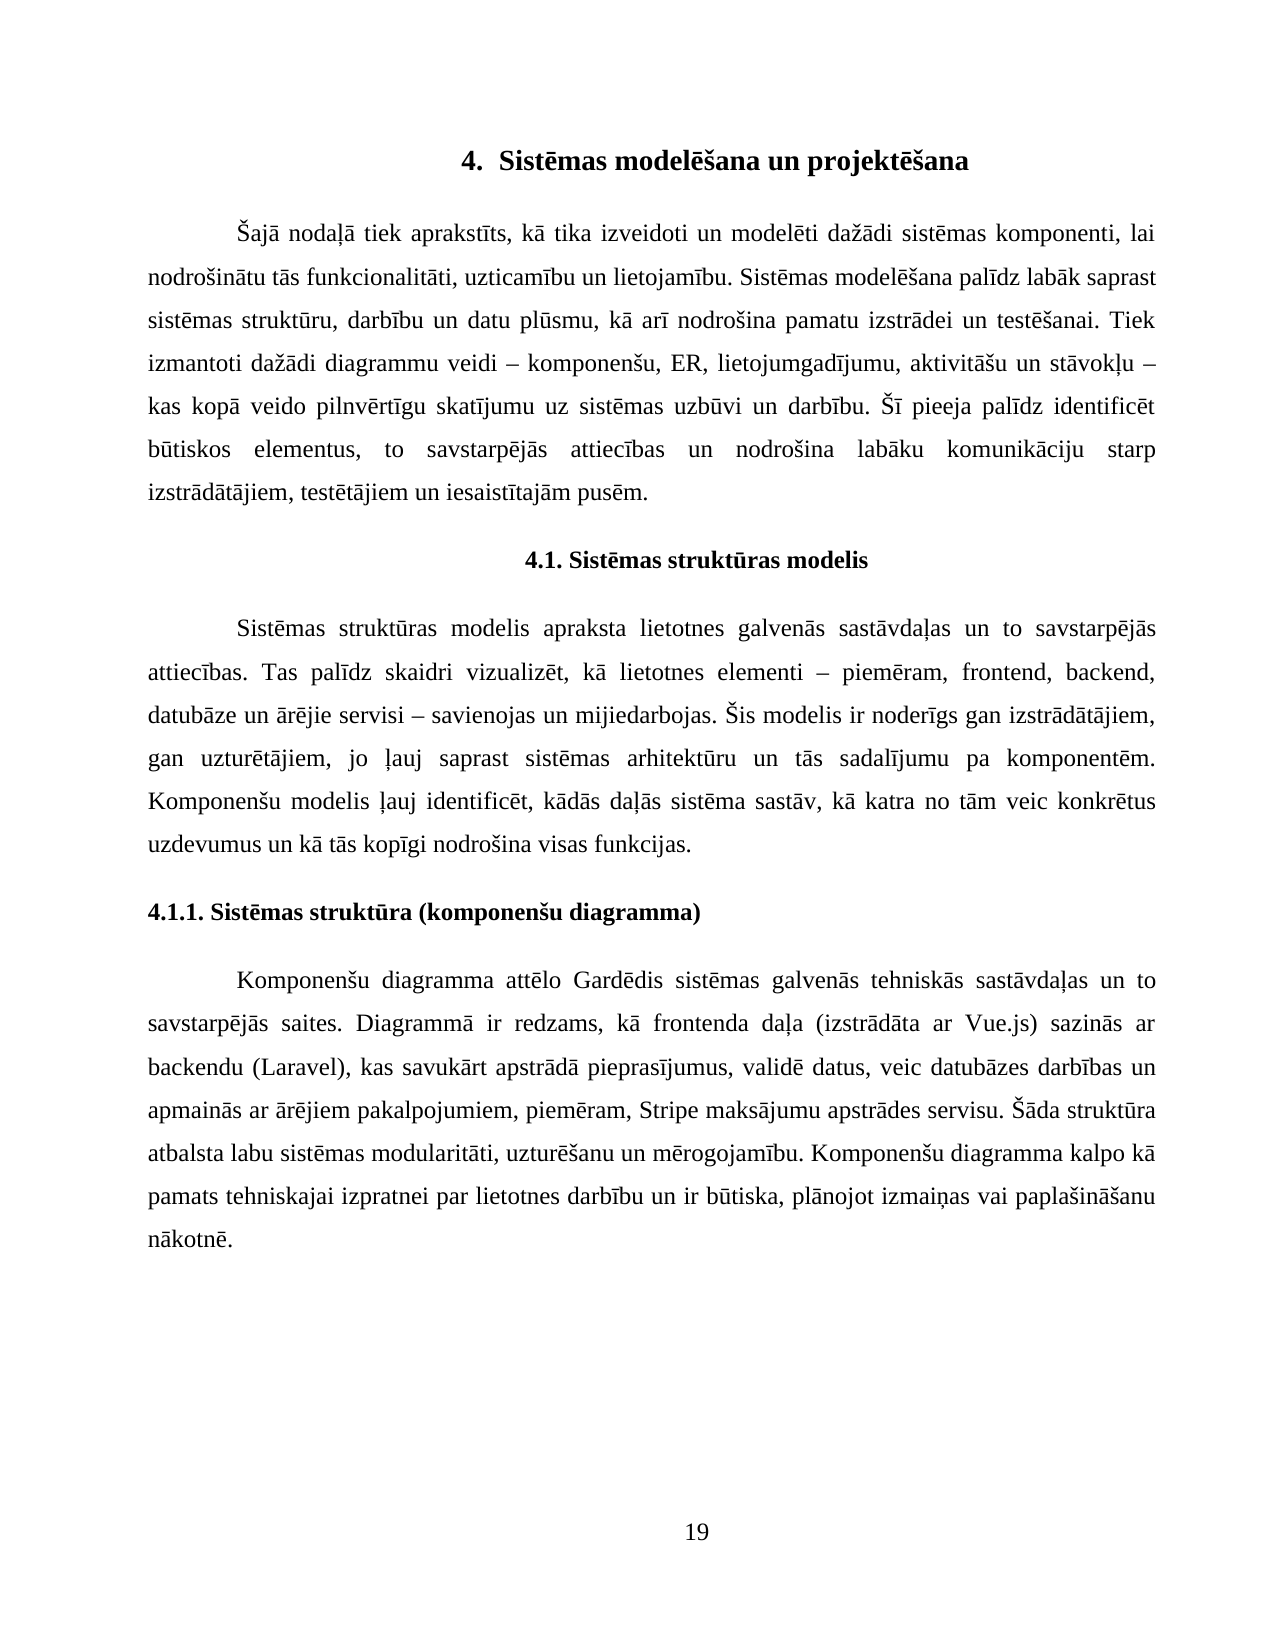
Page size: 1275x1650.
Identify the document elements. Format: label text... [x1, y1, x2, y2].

subtitle 4.1.1. Sistēmas struktūra (komponenšu diagramma) [148, 897, 1157, 926]
text Komponenšu diagramma attēlo Gardēdis sistēmas galvenās tehniskās sastāvdaļas un to savstarpējās saites. Diagrammā ir redzams, kā frontenda daļa (izstrādāta ar Vue.js) sazinās ar backendu (Laravel), kas savukārt apstrādā pieprasījumus, validē datus, veic datubāzes darbības un apmainās ar ārējiem pakalpojumiem, piemēram, Stripe maksājumu apstrādes servisu. Šāda struktūra atbalsta labu sistēmas modularitāti, uzturēšanu un mērogojamību. Komponenšu diagramma kalpo kā pamats tehniskajai izpratnei par lietotnes darbību un ir būtiska, plānojot izmaiņas vai paplašināšanu nākotnē. [148, 965, 1157, 1253]
subtitle Sistēmas modelēšana un projektēšana [274, 143, 1157, 177]
text Sistēmas struktūras modelis apraksta lietotnes galvenās sastāvdaļas un to savstarpējās attiecības. Tas palīdz skaidri vizualizēt, kā lietotnes elementi – piemēram, frontend, backend, datubāze un ārējie servisi – savienojas un mijiedarbojas. Šis modelis ir noderīgs gan izstrādātājiem, gan uzturētājiem, jo ļauj saprast sistēmas arhitektūru un tās sadalījumu pa komponentēm. Komponenšu modelis ļauj identificēt, kādās daļās sistēma sastāv, kā katra no tām veic konkrētus uzdevumus un kā tās kopīgi nodrošina visas funkcijas. [148, 613, 1157, 858]
subtitle 4.1. Sistēmas struktūras modelis [148, 545, 1157, 574]
text Šajā nodaļā tiek aprakstīts, kā tika izveidoti un modelēti dažādi sistēmas komponenti, lai nodrošinātu tās funkcionalitāti, uzticamību un lietojamību. Sistēmas modelēšana palīdz labāk saprast sistēmas struktūru, darbību un datu plūsmu, kā arī nodrošina pamatu izstrādei un testēšanai. Tiek izmantoti dažādi diagrammu veidi – komponenšu, ER, lietojumgadījumu, aktivitāšu un stāvokļu – kas kopā veido pilnvērtīgu skatījumu uz sistēmas uzbūvi un darbību. Šī pieeja palīdz identificēt būtiskos elementus, to savstarpējās attiecības un nodrošina labāku komunikāciju starp izstrādātājiem, testētājiem un iesaistītajām pusēm. [148, 218, 1157, 506]
